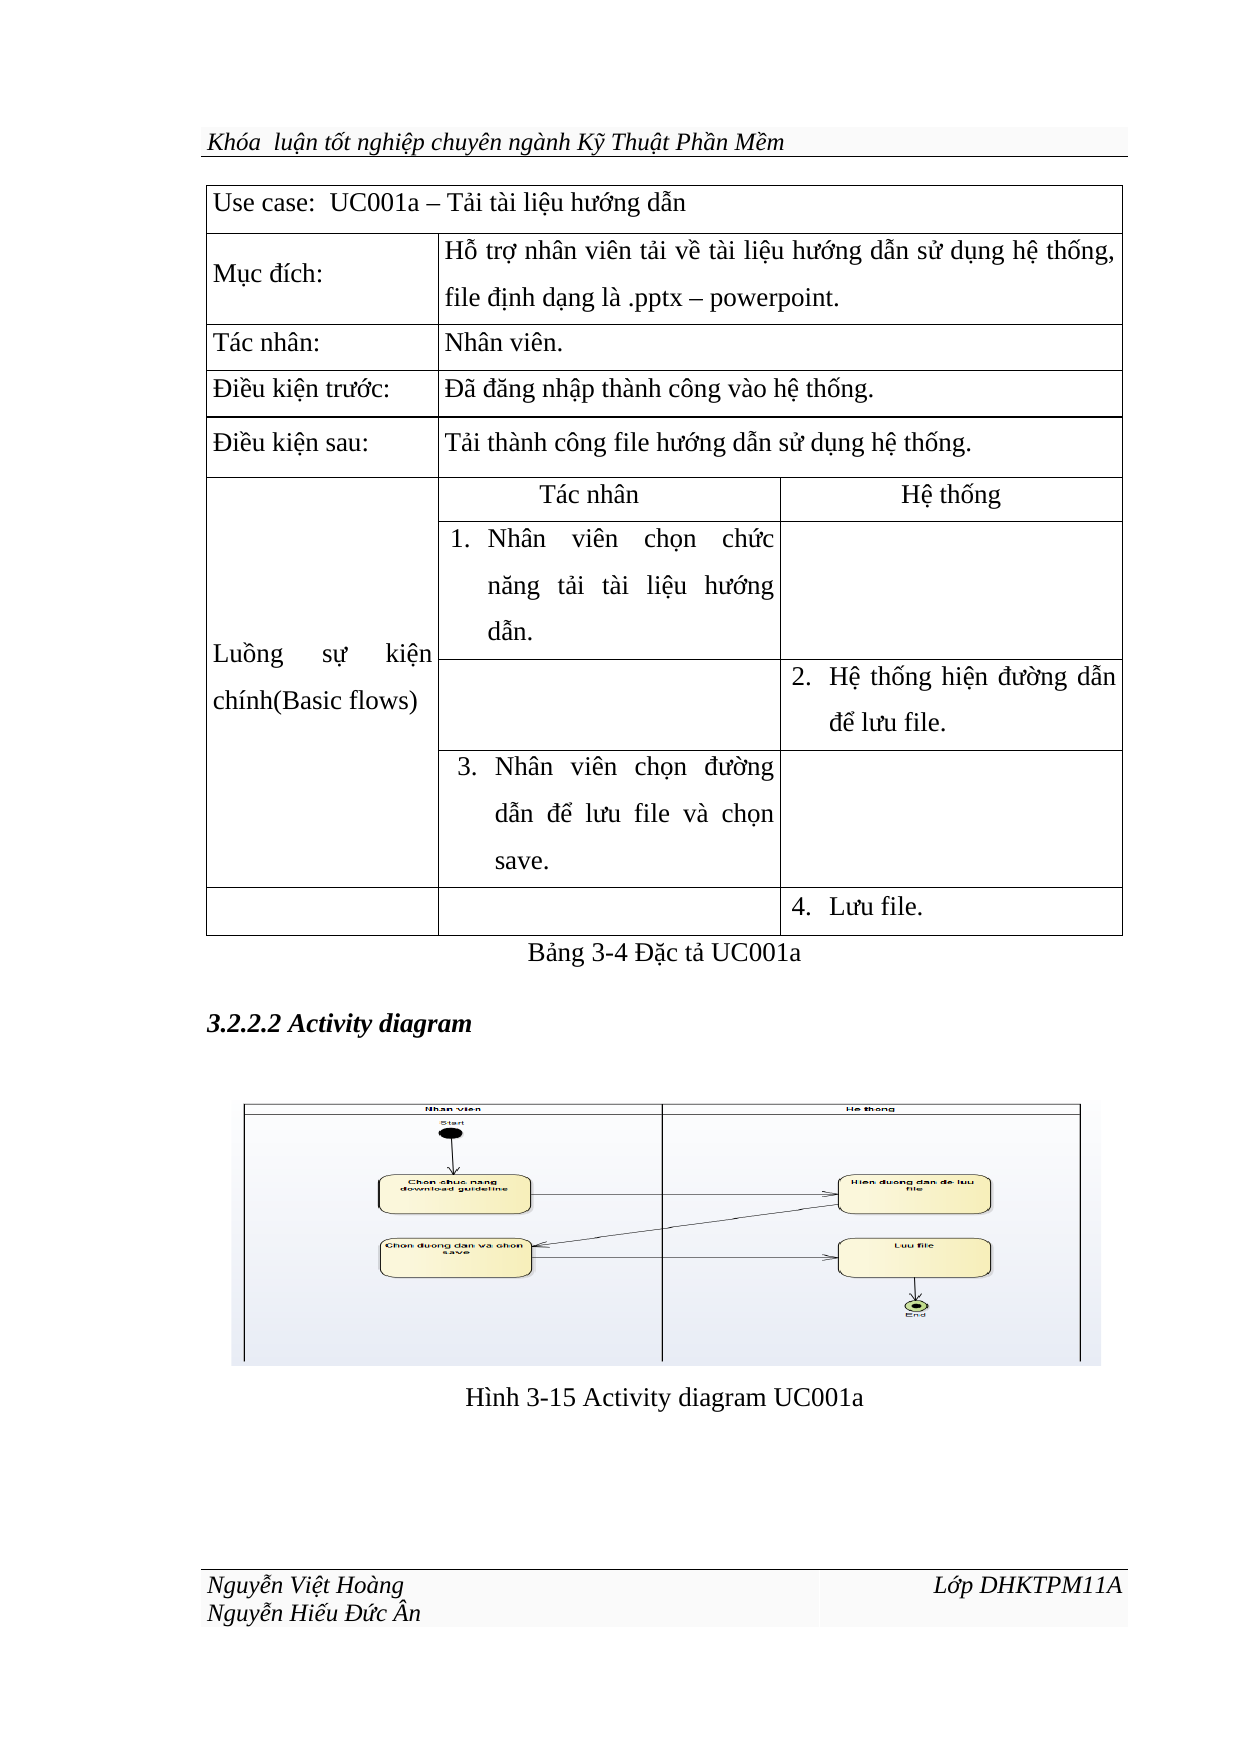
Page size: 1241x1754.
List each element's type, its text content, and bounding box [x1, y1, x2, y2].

table_cell Tác nhân: [207, 325, 438, 370]
table_cell [439, 888, 780, 935]
table_cell Tác nhân [439, 478, 780, 521]
table_cell Lưu file. [781, 888, 1122, 935]
table_cell Điều kiện trước: [207, 371, 438, 416]
table_cell Nhân viên chọn đường dẫn để lưu file và chọn save. [439, 751, 780, 887]
table_cell [781, 751, 1122, 887]
table_cell Luồng sự kiện chính(Basic flows) [207, 478, 438, 887]
text Bảng 3-4 Đặc tả UC001a [527, 936, 801, 967]
picture [231, 1100, 1102, 1366]
table_cell Hệ thống hiện đường dẫn để lưu file. [781, 660, 1122, 749]
table_cell Nhân viên. [439, 325, 1122, 370]
table_cell Tải thành công file hướng dẫn sử dụng hệ thống. [439, 418, 1122, 477]
table_cell [781, 522, 1122, 659]
table_cell [207, 888, 438, 935]
table_cell Hệ thống [781, 478, 1122, 521]
table_cell Nhân viên chọn chức năng tải tài liệu hướng dẫn. [439, 522, 780, 659]
table_cell Điều kiện sau: [207, 418, 438, 477]
table_header Use case: UC001a – Tải tài liệu hướng dẫn [207, 186, 1122, 233]
table_cell [439, 660, 780, 749]
subtitle Activity diagram [207, 1007, 1122, 1039]
table_cell Đã đăng nhập thành công vào hệ thống. [439, 371, 1122, 416]
table_cell Hỗ trợ nhân viên tải về tài liệu hướng dẫn sử dụng hệ thống, file định dạng là .pptx – powerpoint. [439, 234, 1122, 324]
table_cell Mục đích: [207, 234, 438, 324]
